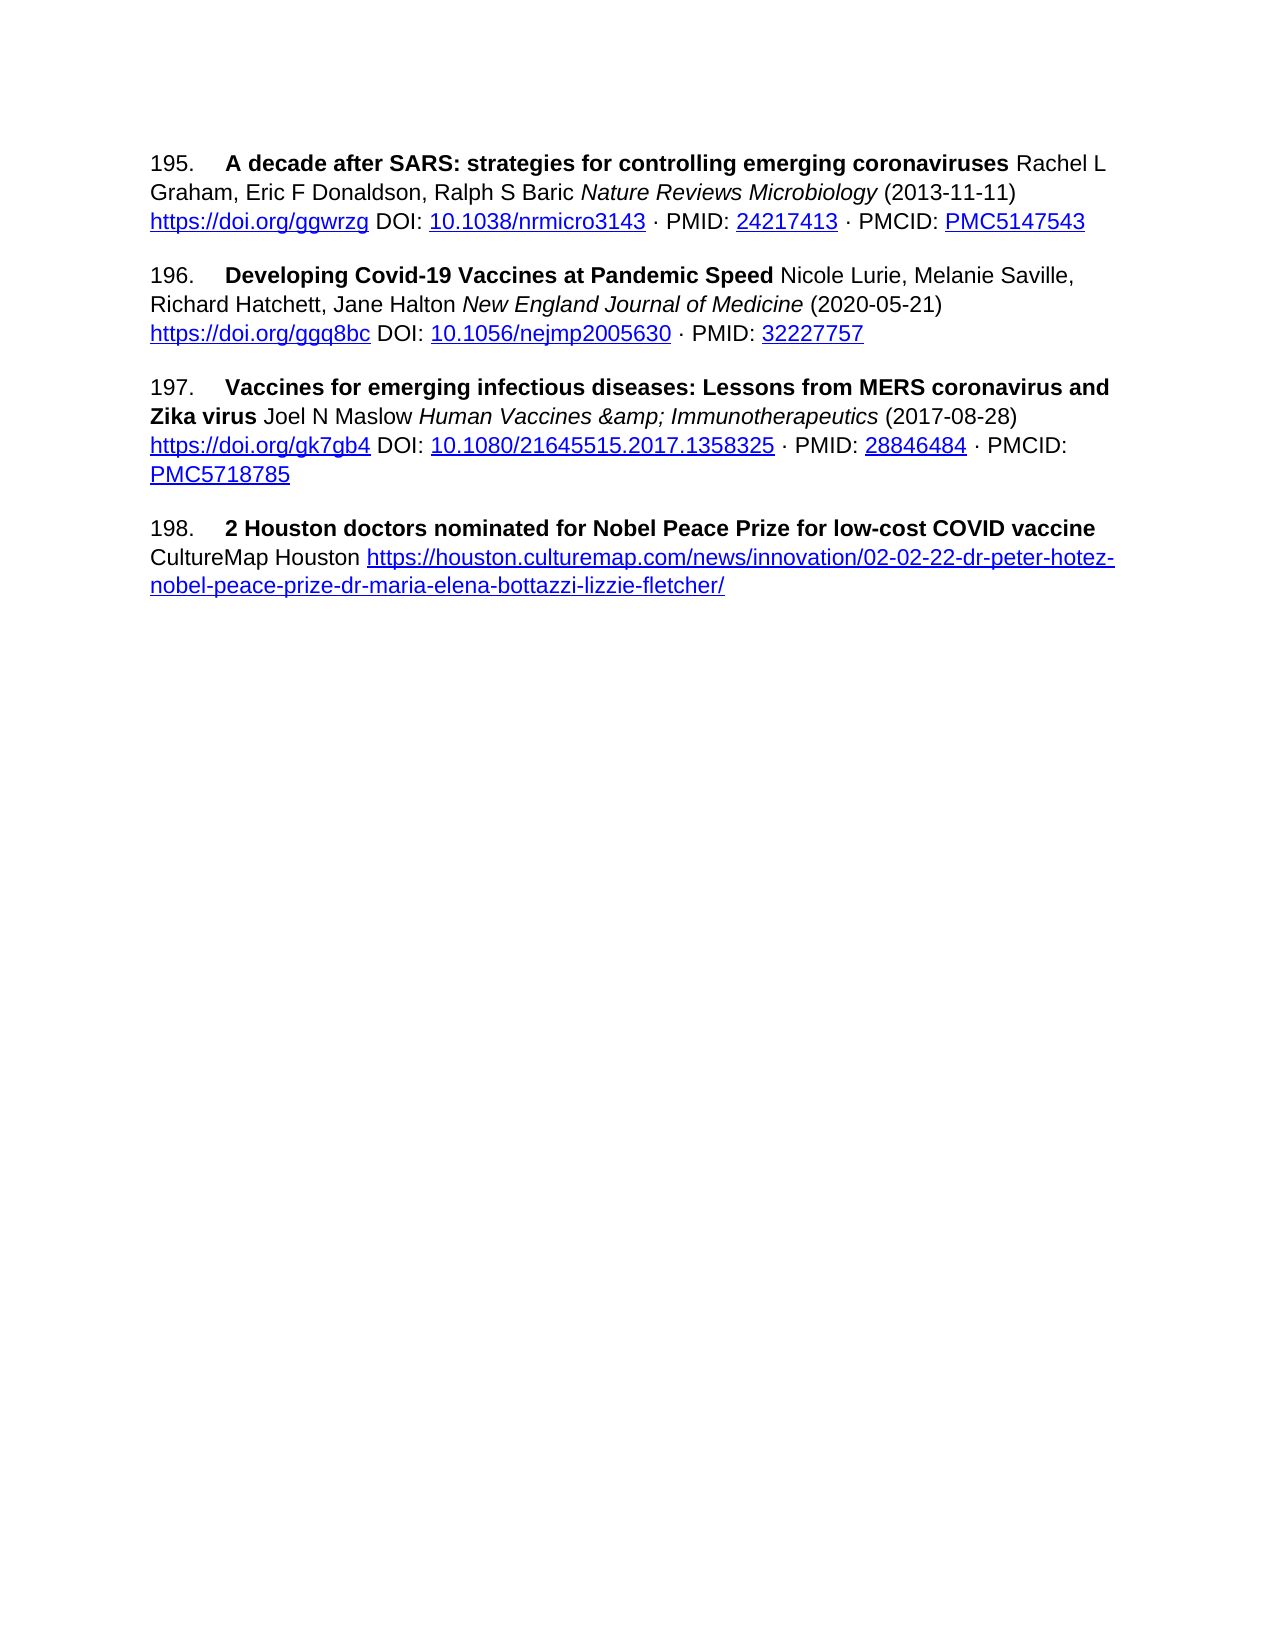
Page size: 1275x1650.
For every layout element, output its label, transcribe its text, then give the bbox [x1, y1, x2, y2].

text 197. Vaccines for emerging infectious diseases: Lessons from MERS coronavirus and Zika virus Joel N Maslow Human Vaccines &amp; Immunotherapeutics (2017-08-28) https://doi.org/gk7gb4 DOI: 10.1080/21645515.2017.1358325 · PMID: 28846484 · PMCID: PMC5718785 [150, 374, 1125, 487]
text 195. A decade after SARS: strategies for controlling emerging coronaviruses Rachel L Graham, Eric F Donaldson, Ralph S Baric Nature Reviews Microbiology (2013-11-11) https://doi.org/ggwrzg DOI: 10.1038/nrmicro3143 · PMID: 24217413 · PMCID: PMC5147543 [150, 150, 1125, 234]
text 196. Developing Covid-19 Vaccines at Pandemic Speed Nicole Lurie, Melanie Saville, Richard Hatchett, Jane Halton New England Journal of Medicine (2020-05-21) https://doi.org/ggq8bc DOI: 10.1056/nejmp2005630 · PMID: 32227757 [150, 262, 1125, 346]
text 198. 2 Houston doctors nominated for Nobel Peace Prize for low-cost COVID vaccine CultureMap Houston https://houston.culturemap.com/news/innovation/02-02-22-dr-peter-hotez-nobel-peace-prize-dr-maria-elena-bottazzi-lizzie-fletcher/ [150, 514, 1125, 599]
